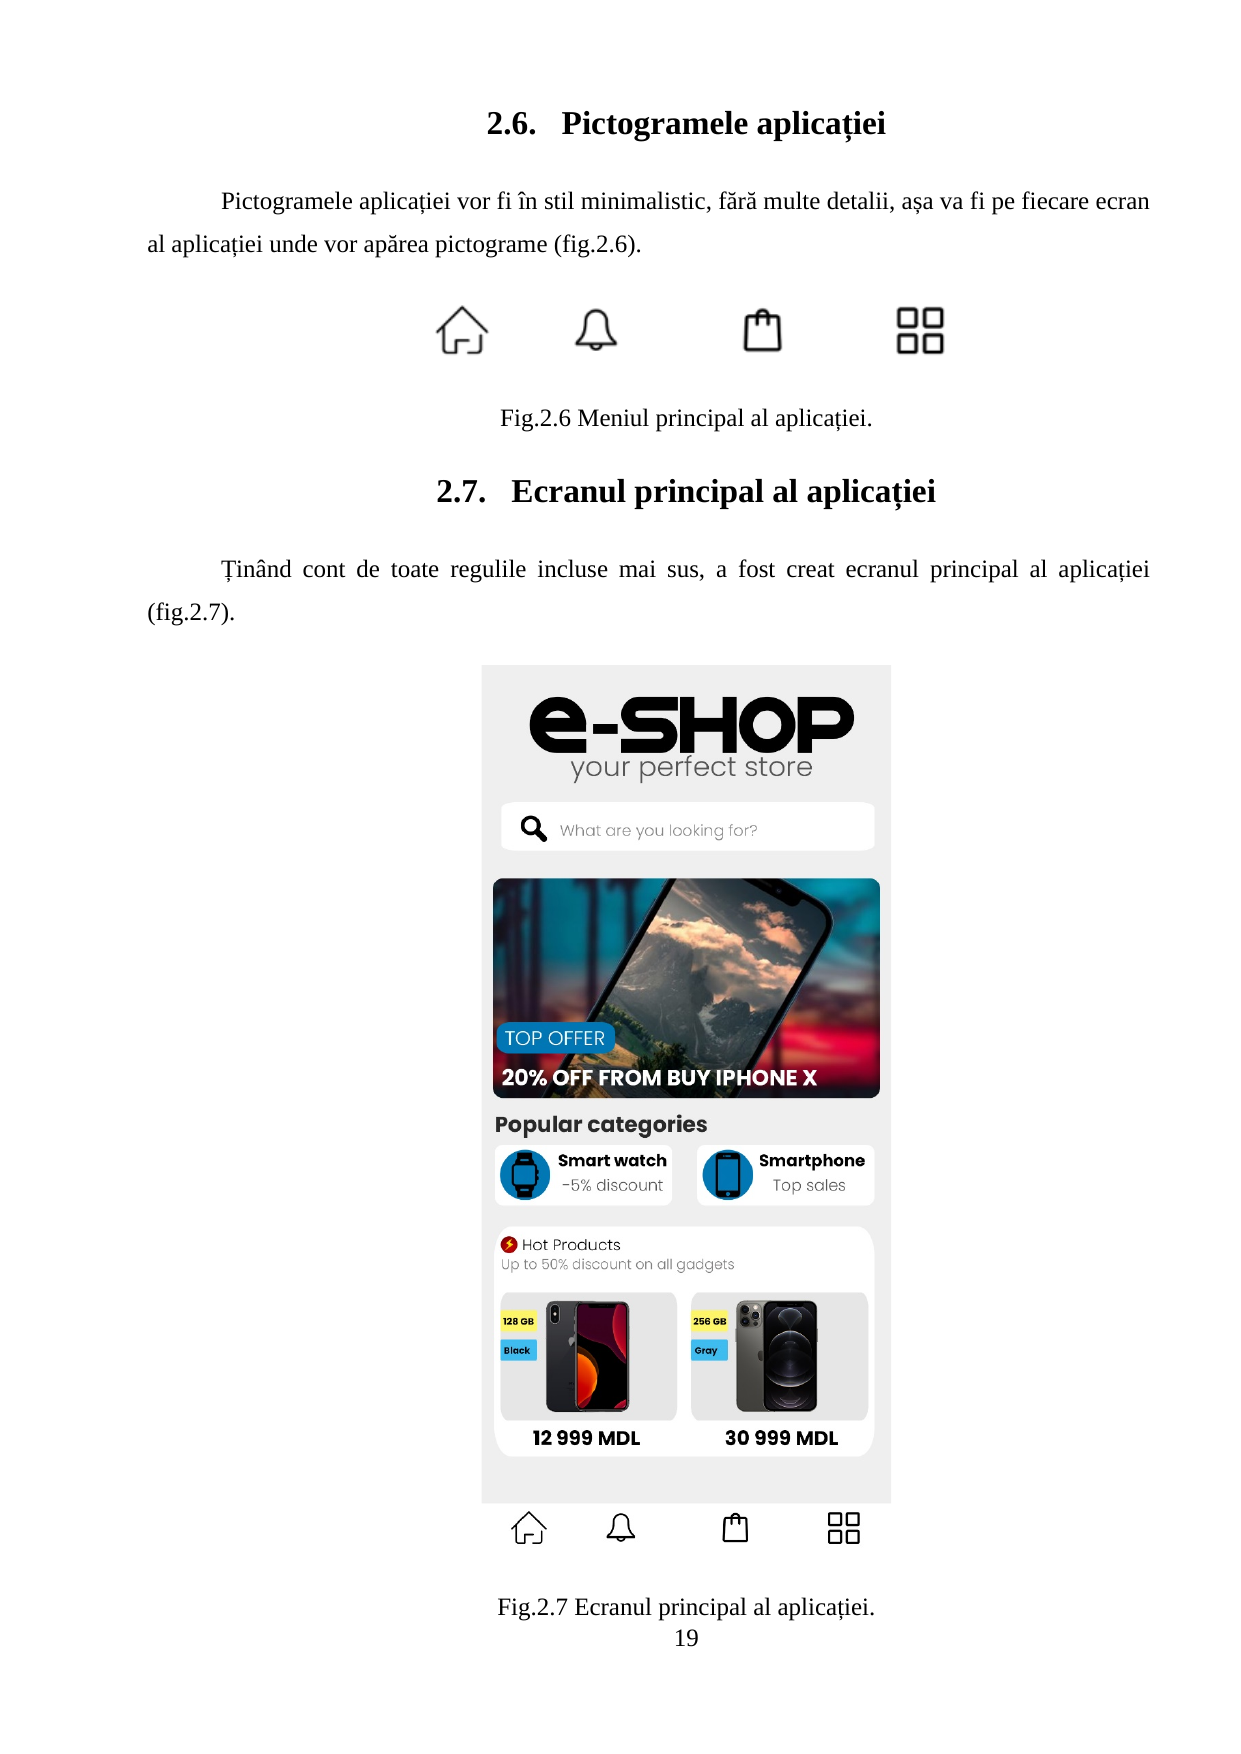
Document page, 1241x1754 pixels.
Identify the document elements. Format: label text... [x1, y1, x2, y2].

text Ținând cont de toate regulile incluse mai sus, a fost creat ecranul principal al aplicației (fig.2.7). [147, 554, 1152, 626]
subtitle Ecranul principal al aplicației [221, 471, 1152, 510]
text Fig.2.7 Ecranul principal al aplicației. [147, 1592, 1152, 1621]
subtitle Pictogramele aplicației [221, 103, 1152, 142]
picture [405, 297, 968, 364]
text Pictogramele aplicației vor fi în stil minimalistic, fără multe detalii, așa va fi pe fiecare ecran al aplicației unde vor apărea pictograme (fig.2.6). [147, 186, 1152, 258]
text Fig.2.6 Meniul principal al aplicației. [147, 403, 1152, 432]
picture [481, 665, 892, 1553]
